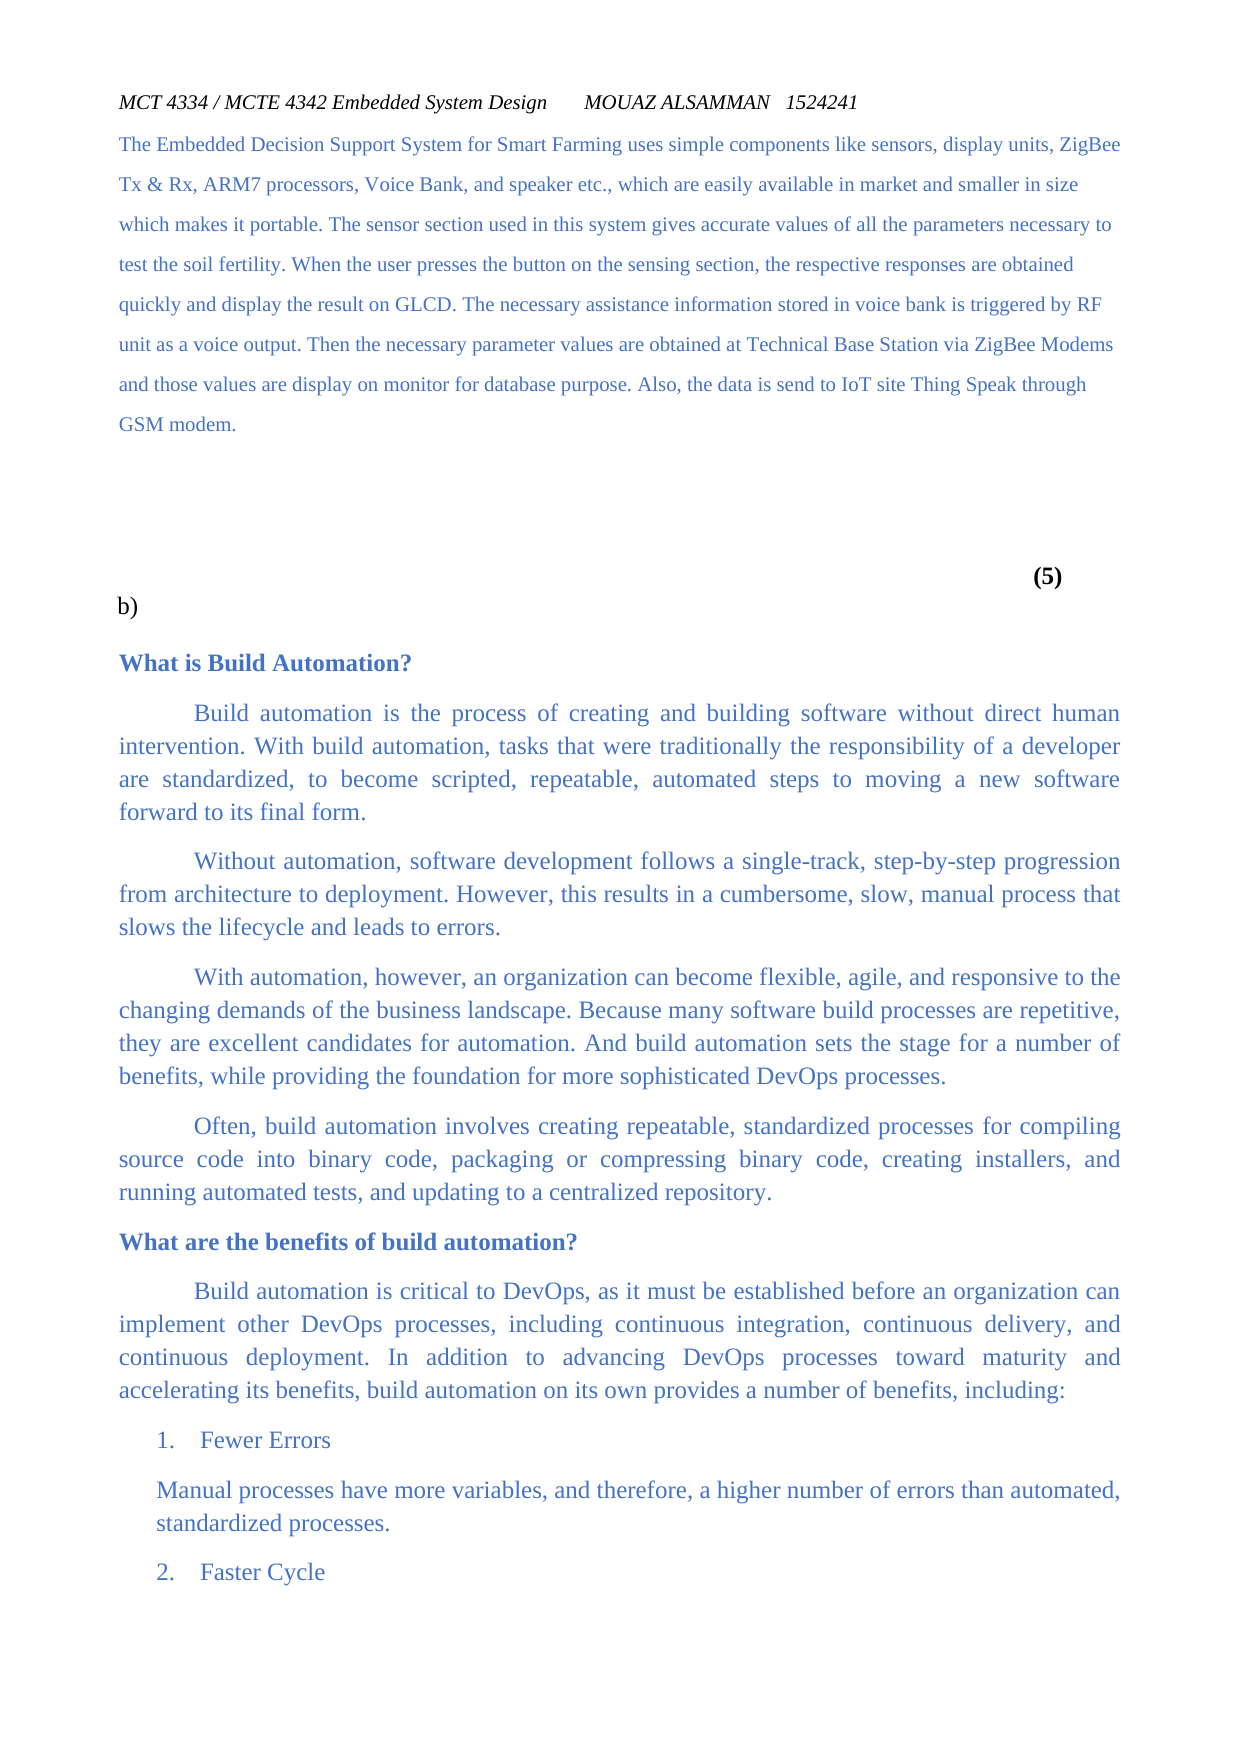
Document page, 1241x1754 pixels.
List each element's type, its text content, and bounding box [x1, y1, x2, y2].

text Manual processes have more variables, and therefore, a higher number of errors than automated, standardized processes. [156, 1475, 1122, 1537]
text (5) b) [117, 561, 1083, 619]
text Often, build automation involves creating repeatable, standardized processes for compiling source code into binary code, packaging or compressing binary code, creating installers, and running automated tests, and updating to a centralized repository. [118, 1111, 1122, 1206]
text What is Build Automation? [118, 648, 1122, 677]
list Faster Cycle [156, 1557, 1122, 1586]
text Without automation, software development follows a single-track, step-by-step progression from architecture to deployment. However, this results in a cumbersome, slow, manual process that slows the lifecycle and leads to errors. [118, 846, 1122, 941]
text What are the benefits of build automation? [118, 1227, 1122, 1255]
text Build automation is the process of creating and building software without direct human intervention. With build automation, tasks that were traditionally the responsibility of a developer are standardized, to become scripted, repeatable, automated steps to moving a new software forward to its final form. [118, 698, 1122, 826]
text Build automation is critical to DevOps, as it must be established before an organization can implement other DevOps processes, including continuous integration, continuous delivery, and continuous deployment. In addition to advancing DevOps processes toward maturity and accelerating its benefits, build automation on its own provides a number of benefits, including: [118, 1276, 1122, 1404]
list Fewer Errors [156, 1425, 1122, 1454]
text The Embedded Decision Support System for Smart Farming uses simple components like sensors, display units, ZigBee Tx & Rx, ARM7 processors, Voice Bank, and speaker etc., which are easily available in market and smaller in size which makes it portable. The sensor section used in this system gives accurate values of all the parameters necessary to test the soil fertility. When the user presses the button on the sensing section, the respective responses are obtained quickly and display the result on GLCD. The necessary assistance information stored in voice bank is triggered by RF unit as a voice output. Then the necessary parameter values are obtained at Technical Base Station via ZigBee Modems and those values are display on monitor for database purpose. Also, the data is send to IoT site Thing Speak through GSM modem. [118, 116, 1122, 436]
text With automation, however, an organization can become flexible, agile, and responsive to the changing demands of the business landscape. Because many software build processes are repetitive, they are excellent candidates for automation. And build automation sets the stage for a number of benefits, while providing the foundation for more sophisticated DevOps processes. [118, 962, 1122, 1090]
